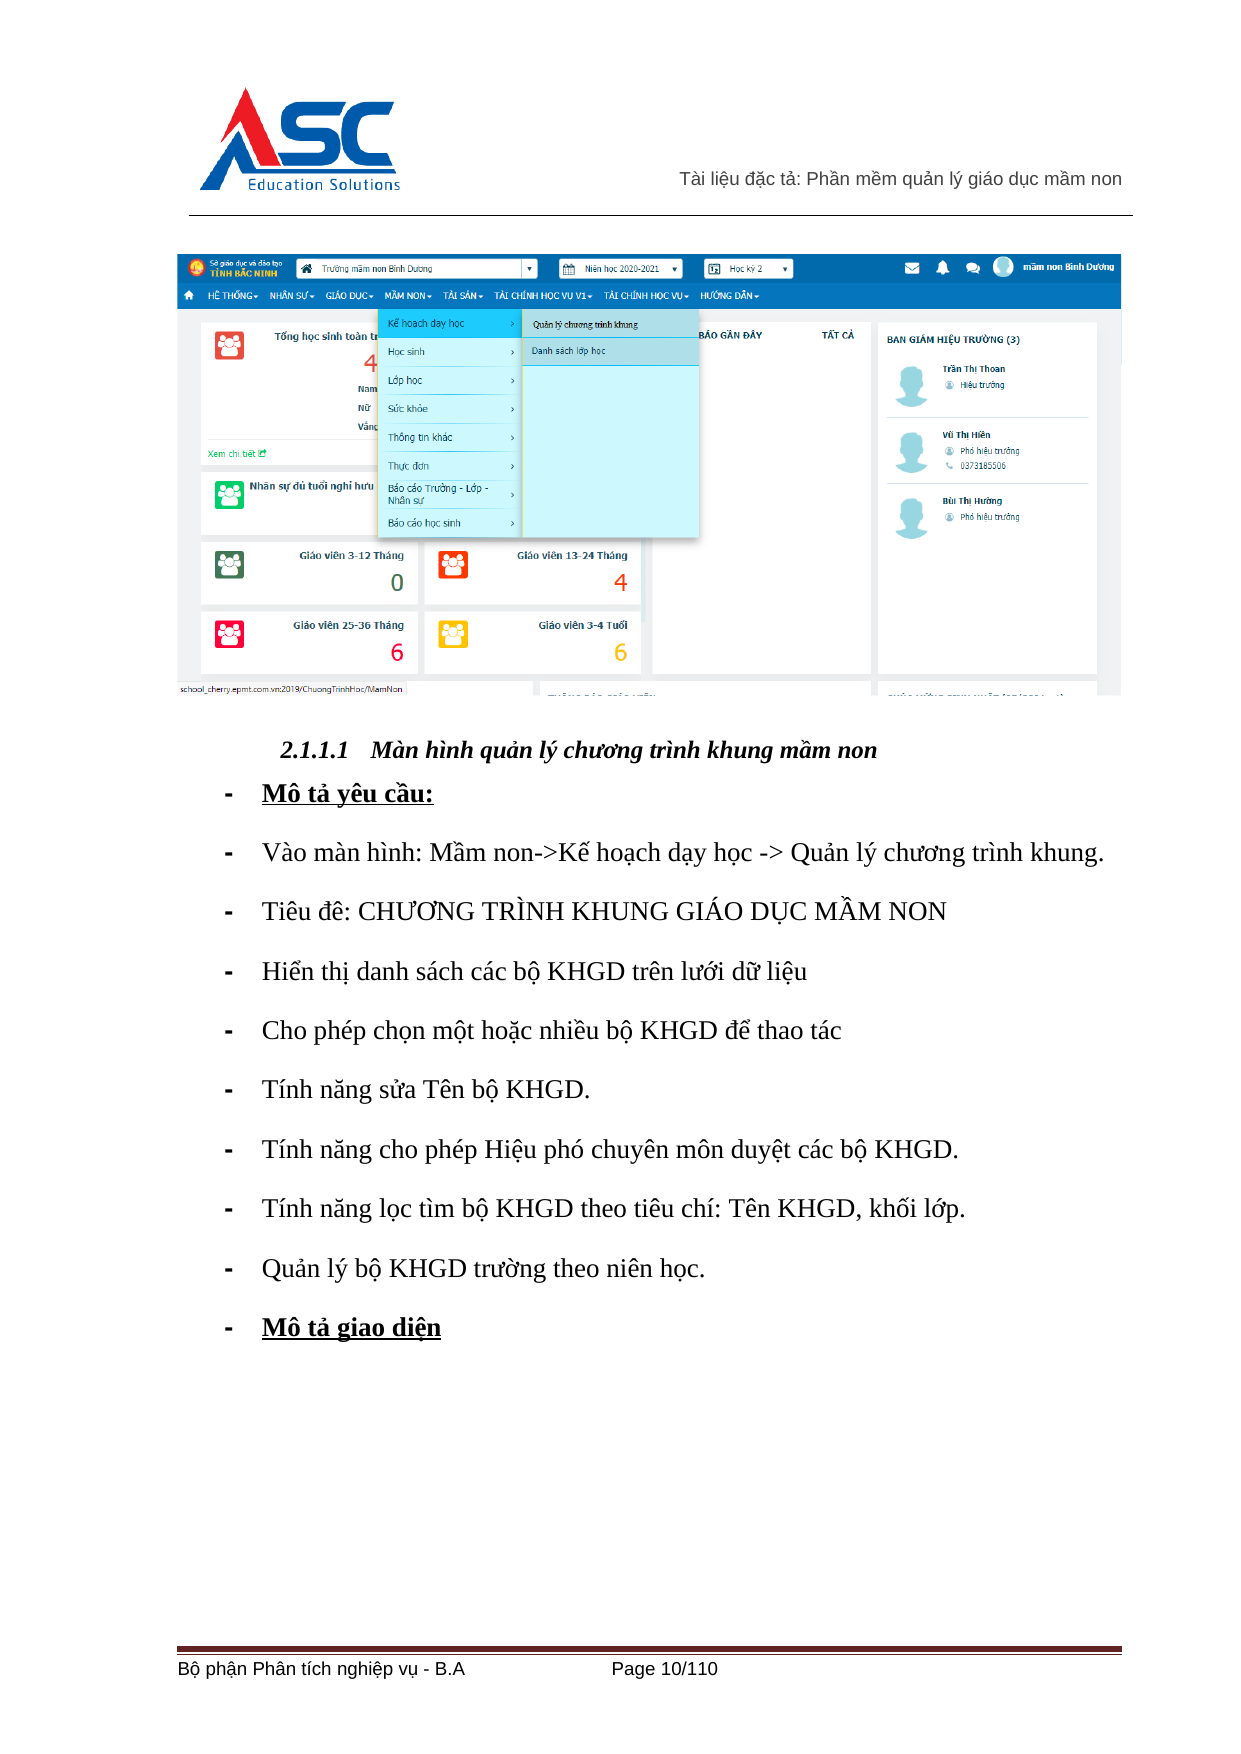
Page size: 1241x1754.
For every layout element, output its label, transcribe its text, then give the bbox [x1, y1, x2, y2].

list Tiêu đê: CHƯƠNG TRÌNH KHUNG GIÁO DỤC MẦM NON [224, 895, 1122, 927]
list Mô tả giao diện [224, 1311, 1122, 1342]
list Hiển thị danh sách các bộ KHGD trên lưới dữ liệu [224, 955, 1122, 986]
list Mô tả yêu cầu: [224, 777, 1122, 808]
list Cho phép chọn một hoặc nhiều bộ KHGD để thao tác [224, 1014, 1122, 1045]
list Tính năng sửa Tên bộ KHGD. [224, 1073, 1122, 1105]
picture [199, 87, 400, 190]
list Tính năng cho phép Hiệu phó chuyên môn duyệt các bộ KHGD. [224, 1133, 1122, 1164]
subtitle Màn hình quản lý chương trình khung mầm non [280, 735, 1122, 764]
list Tính năng lọc tìm bộ KHGD theo tiêu chí: Tên KHGD, khối lớp. [224, 1192, 1122, 1223]
list Vào màn hình: Mầm non->Kế hoạch dạy học -> Quản lý chương trình khung. [224, 836, 1122, 867]
picture [177, 254, 1123, 698]
list Quản lý bộ KHGD trường theo niên học. [224, 1252, 1122, 1283]
